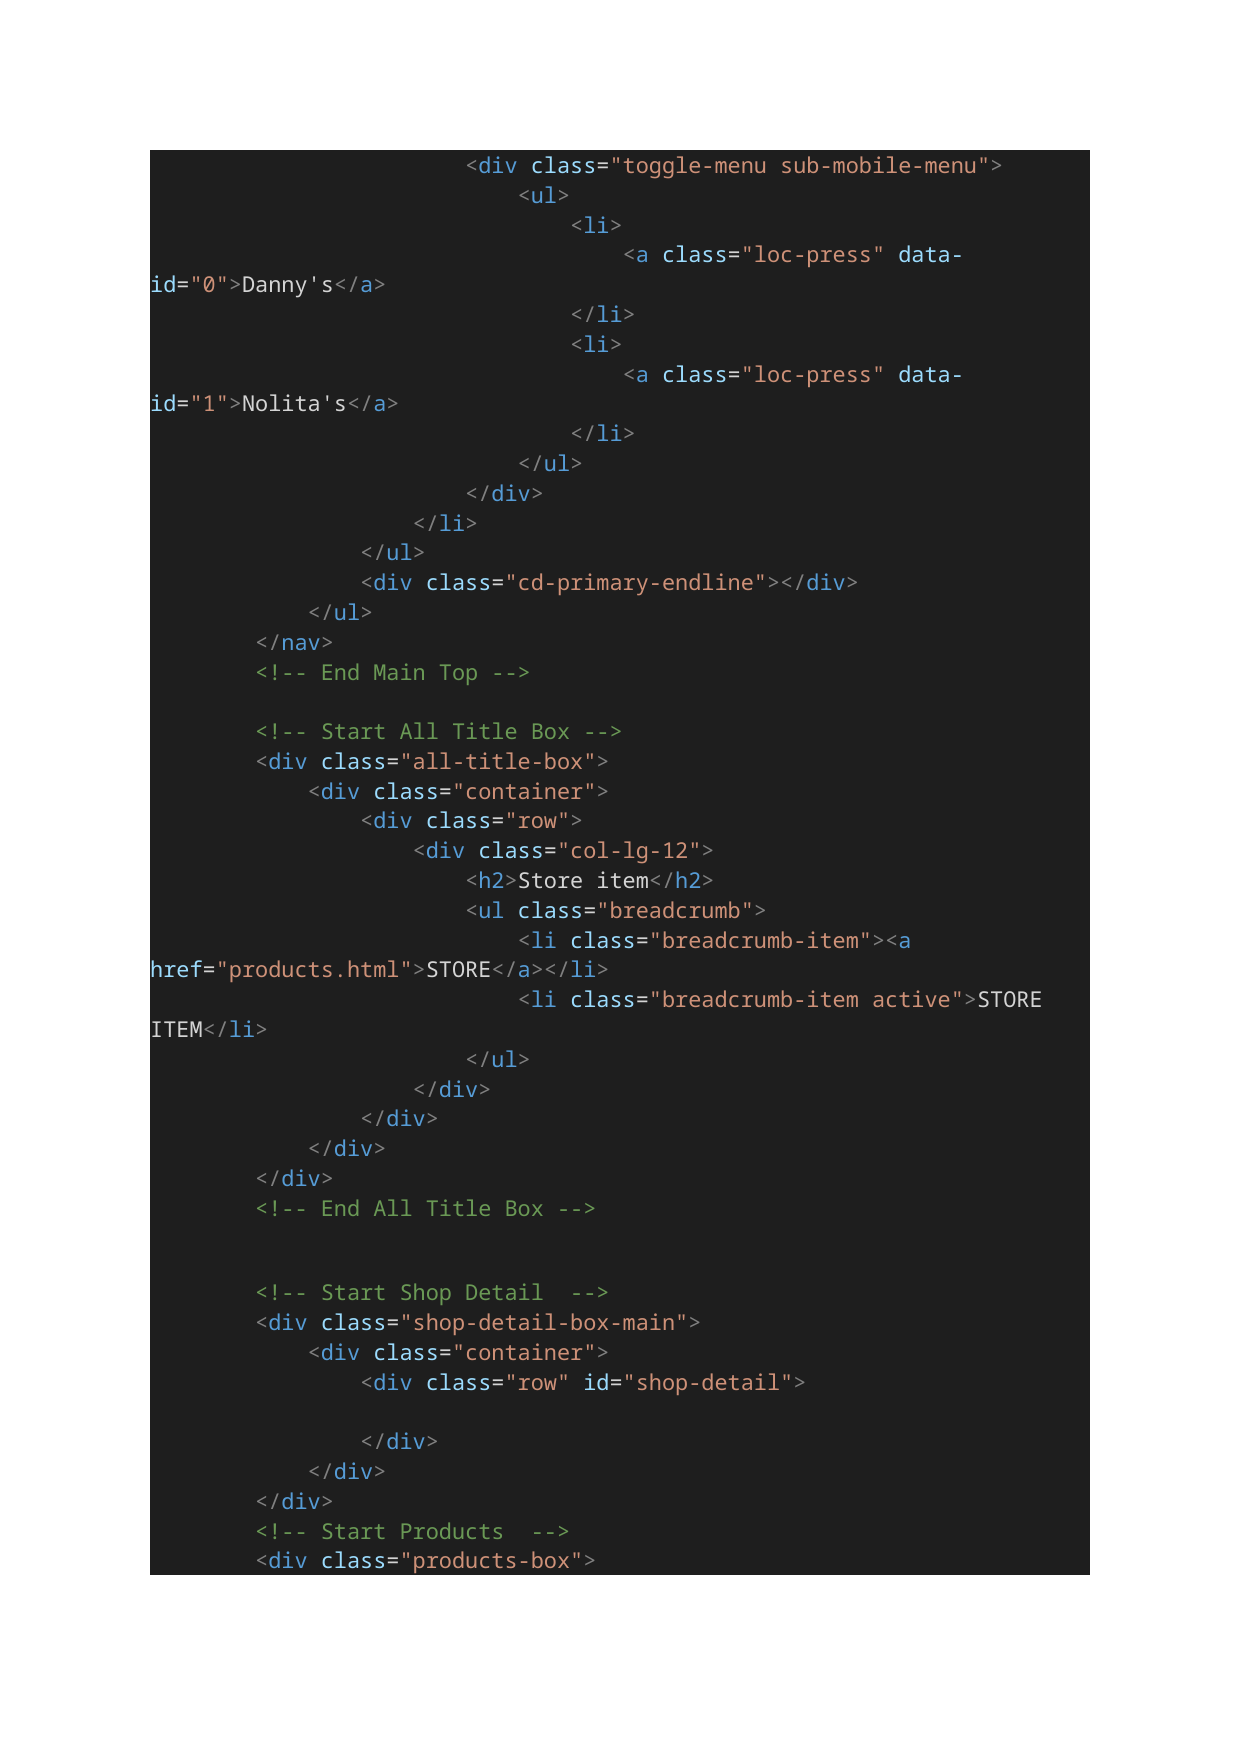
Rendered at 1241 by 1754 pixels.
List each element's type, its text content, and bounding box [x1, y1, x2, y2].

text <div class="shop-detail-box-main"> [150, 1307, 1090, 1337]
text <!-- End All Title Box --> [150, 1193, 1090, 1222]
text <div class="products-box"> [150, 1545, 1090, 1575]
text <div class="all-title-box"> [150, 746, 1090, 776]
text <li class="breadcrumb-item active">STORE ITEM</li> [150, 984, 1090, 1044]
text <div class="cd-primary-endline"></div> [150, 567, 1090, 597]
text <!-- Start Products --> [150, 1516, 1090, 1545]
text </div> [150, 1073, 1090, 1103]
text </div> [150, 1426, 1090, 1456]
text <a class="loc-press" data-id="0">Danny's</a> [150, 239, 1090, 299]
text <!-- End Main Top --> [150, 656, 1090, 686]
text </div> [150, 1103, 1090, 1133]
text <a class="loc-press" data-id="1">Nolita's</a> [150, 358, 1090, 418]
text </li> [150, 299, 1090, 329]
text <ul> [150, 180, 1090, 209]
text </ul> [150, 537, 1090, 567]
text <div class="row" id="shop-detail"> [150, 1367, 1090, 1396]
text <div class="container"> [150, 1337, 1090, 1367]
text <div class="container"> [150, 776, 1090, 805]
text </div> [150, 1133, 1090, 1163]
text <li> [150, 329, 1090, 358]
text </ul> [150, 1044, 1090, 1073]
text <div class="row"> [150, 805, 1090, 835]
text </li> [150, 418, 1090, 448]
text </div> [150, 1456, 1090, 1486]
text <li class="breadcrumb-item"><a href="products.html">STORE</a></li> [150, 924, 1090, 984]
text <!-- Start All Title Box --> [150, 716, 1090, 746]
text <!-- Start Shop Detail --> [150, 1277, 1090, 1307]
text <div class="col-lg-12"> [150, 835, 1090, 865]
text <ul class="breadcrumb"> [150, 895, 1090, 924]
text <h2>Store item</h2> [150, 865, 1090, 895]
text </ul> [150, 597, 1090, 627]
text </div> [150, 1163, 1090, 1193]
text </li> [150, 507, 1090, 537]
text </div> [150, 1486, 1090, 1516]
text <li> [150, 209, 1090, 239]
text </nav> [150, 627, 1090, 656]
text <div class="toggle-menu sub-mobile-menu"> [150, 150, 1090, 180]
text </div> [150, 478, 1090, 507]
text </ul> [150, 448, 1090, 478]
